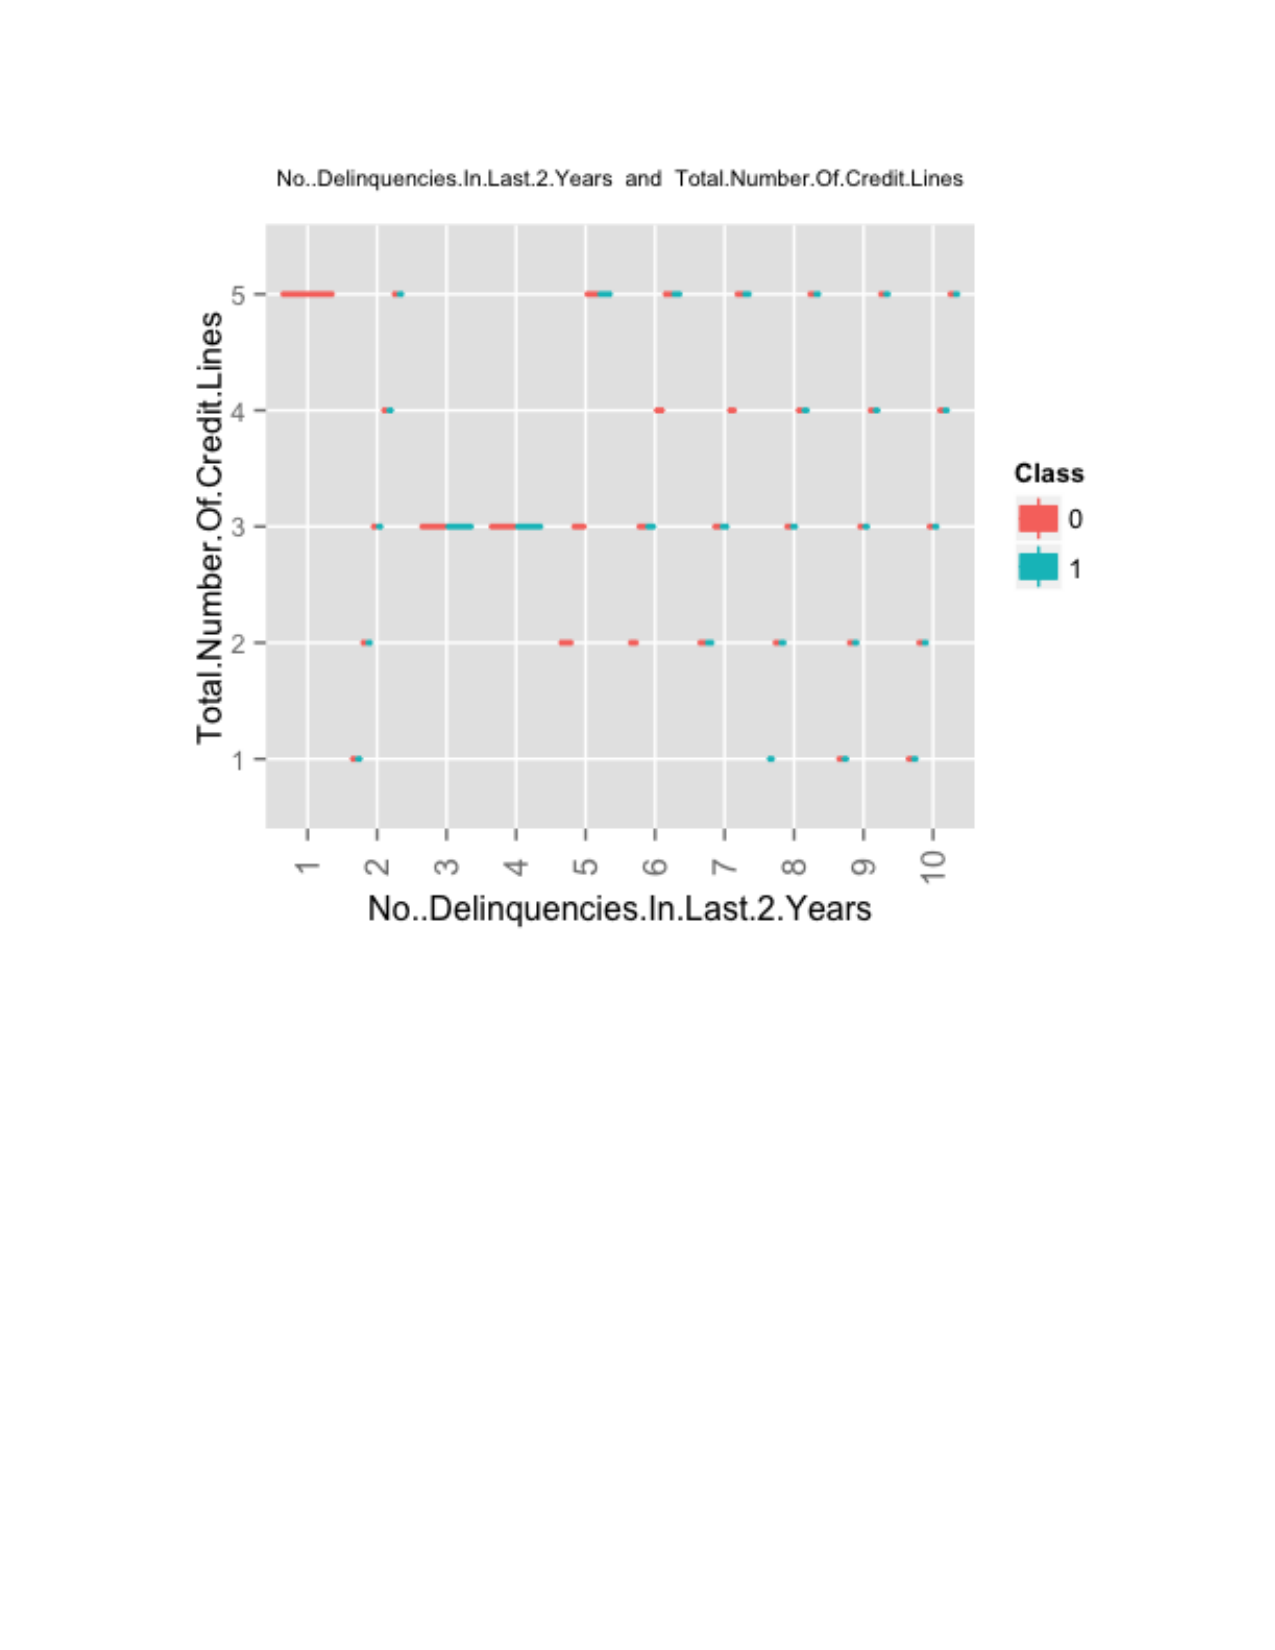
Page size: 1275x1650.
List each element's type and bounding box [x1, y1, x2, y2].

picture [168, 150, 1169, 950]
